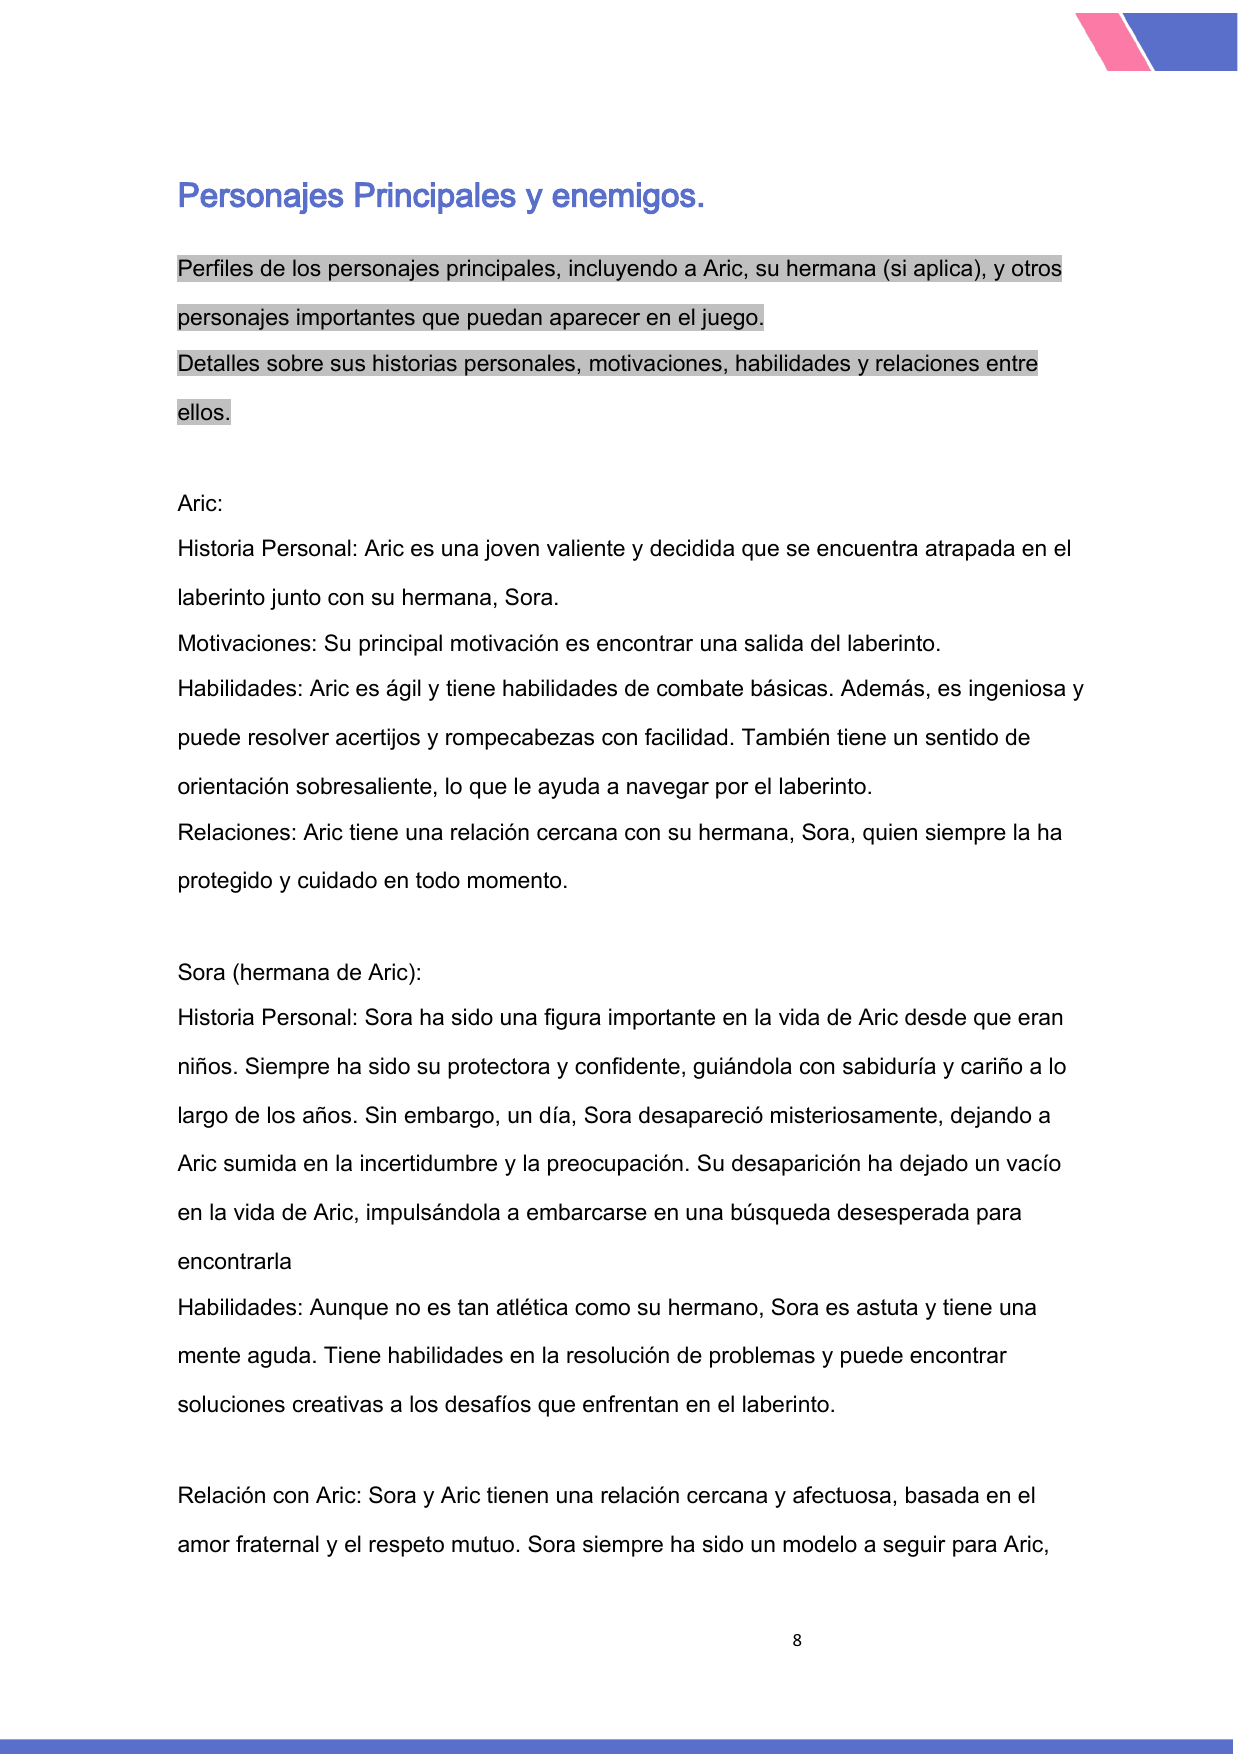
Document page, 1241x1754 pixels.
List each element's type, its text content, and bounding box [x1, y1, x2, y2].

text Historia Personal: Aric es una joven valiente y decidida que se encuentra atrapada en el laberinto junto con su hermana, Sora. [177, 532, 1093, 614]
text Habilidades: Aunque no es tan atlética como su hermano, Sora es astuta y tiene una mente aguda. Tiene habilidades en la resolución de problemas y puede encontrar soluciones creativas a los desafíos que enfrentan en el laberinto. [177, 1291, 1093, 1421]
text Relaciones: Aric tiene una relación cercana con su hermana, Sora, quien siempre la ha protegido y cuidado en todo momento. [177, 816, 1093, 897]
text Historia Personal: Sora ha sido una figura importante en la vida de Aric desde que eran niños. Siempre ha sido su protectora y confidente, guiándola con sabiduría y cariño a lo largo de los años. Sin embargo, un día, Sora desapareció misteriosamente, dejando a Aric sumida en la incertidumbre y la preocupación. Su desaparición ha dejado un vacío en la vida de Aric, impulsándola a embarcarse en una búsqueda desesperada para encontrarla [177, 1001, 1093, 1277]
text Habilidades: Aric es ágil y tiene habilidades de combate básicas. Además, es ingeniosa y puede resolver acertijos y rompecabezas con facilidad. También tiene un sentido de orientación sobresaliente, lo que le ayuda a navegar por el laberinto. [177, 672, 1093, 802]
text Motivaciones: Su principal motivación es encontrar una salida del laberinto. [177, 627, 1093, 659]
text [177, 1479, 1093, 1561]
picture [0, 0, 1241, 1753]
text Detalles sobre sus historias personales, motivaciones, habilidades y relaciones entre ellos. [177, 347, 1093, 428]
text Sora (hermana de Aric): [177, 956, 1093, 988]
subtitle Personajes Principales y enemigos. [177, 162, 1093, 227]
text Aric: [177, 487, 1093, 519]
text Perfiles de los personajes principales, incluyendo a Aric, su hermana (si aplica), y otros personajes importantes que puedan aparecer en el juego. [177, 252, 1093, 334]
